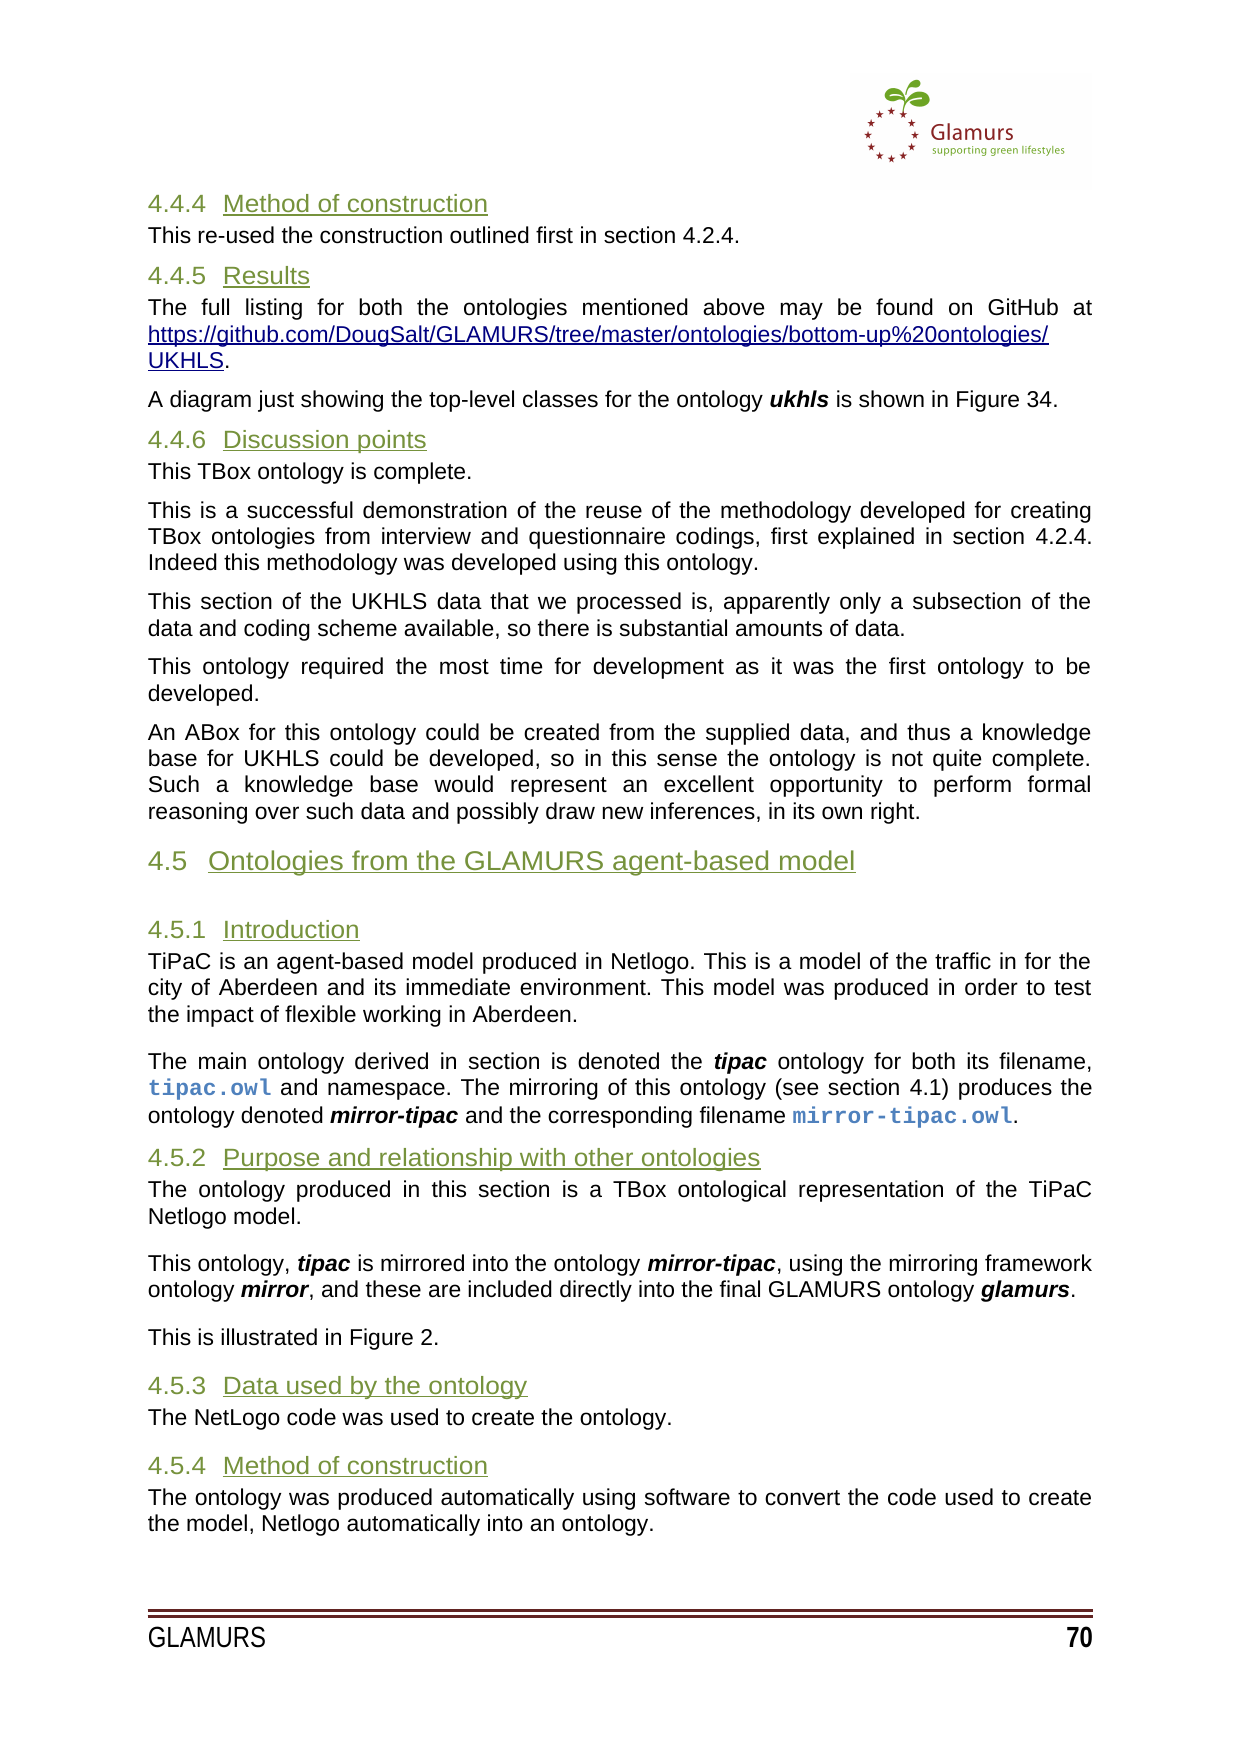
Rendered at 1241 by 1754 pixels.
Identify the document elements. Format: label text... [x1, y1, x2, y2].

text This TBox ontology is complete. [148, 458, 1093, 484]
text This ontology required the most time for development as it was the first ontology to be developed. [148, 653, 1093, 706]
subtitle Discussion points [148, 425, 1093, 453]
text This is illustrated in Figure 2. [148, 1323, 1093, 1350]
text The ontology produced in this section is a TBox ontological representation of the TiPaC Netlogo model. [148, 1176, 1093, 1229]
picture [849, 73, 1093, 190]
text This section of the UKHLS data that we processed is, apparently only a subsection of the data and coding scheme available, so there is substantial amounts of data. [148, 588, 1093, 641]
text TiPaC is an agent-based model produced in Netlogo. This is a model of the traffic in for the city of Aberdeen and its immediate environment. This model was produced in order to test the impact of flexible working in Aberdeen. [148, 948, 1093, 1027]
subtitle Ontologies from the GLAMURS agent-based model [148, 845, 1093, 876]
text The full listing for both the ontologies mentioned above may be found on GitHub at https://github.com/DougSalt/GLAMURS/tree/master/ontologies/bottom-up%20ontologies/UKHLS. [148, 294, 1093, 373]
subtitle Purpose and relationship with other ontologies [148, 1143, 1093, 1172]
text The main ontology derived in section is denoted the tipac ontology for both its filename, tipac.owl and namespace. The mirroring of this ontology (see section 4.1) produces the ontology denoted mirror-tipac and the corresponding filename mirror-tipac.owl. [148, 1048, 1093, 1131]
subtitle Method of construction [148, 1451, 1093, 1479]
subtitle Introduction [148, 915, 1093, 944]
text The NetLogo code was used to create the ontology. [148, 1404, 1093, 1430]
subtitle Data used by the ontology [148, 1371, 1093, 1399]
text An ABox for this ontology could be created from the supplied data, and thus a knowledge base for UKHLS could be developed, so in this sense the ontology is not quite complete. Such a knowledge base would represent an excellent opportunity to perform formal reasoning over such data and possibly draw new inferences, in its own right. [148, 718, 1093, 824]
text This re-used the construction outlined first in section 4.2.4. [148, 222, 1093, 249]
subtitle Results [148, 261, 1093, 290]
text The ontology was produced automatically using software to convert the code used to create the model, Netlogo automatically into an ontology. [148, 1484, 1093, 1537]
subtitle Method of construction [148, 189, 1093, 218]
text A diagram just showing the top-level classes for the ontology ukhls is shown in Figure 34. [148, 386, 1093, 412]
text This ontology, tipac is mirrored into the ontology mirror-tipac, using the mirroring framework ontology mirror, and these are included directly into the final GLAMURS ontology glamurs. [148, 1250, 1093, 1303]
text This is a successful demonstration of the reuse of the methodology developed for creating TBox ontologies from interview and questionnaire codings, first explained in section 4.2.4. Indeed this methodology was developed using this ontology. [148, 497, 1093, 576]
